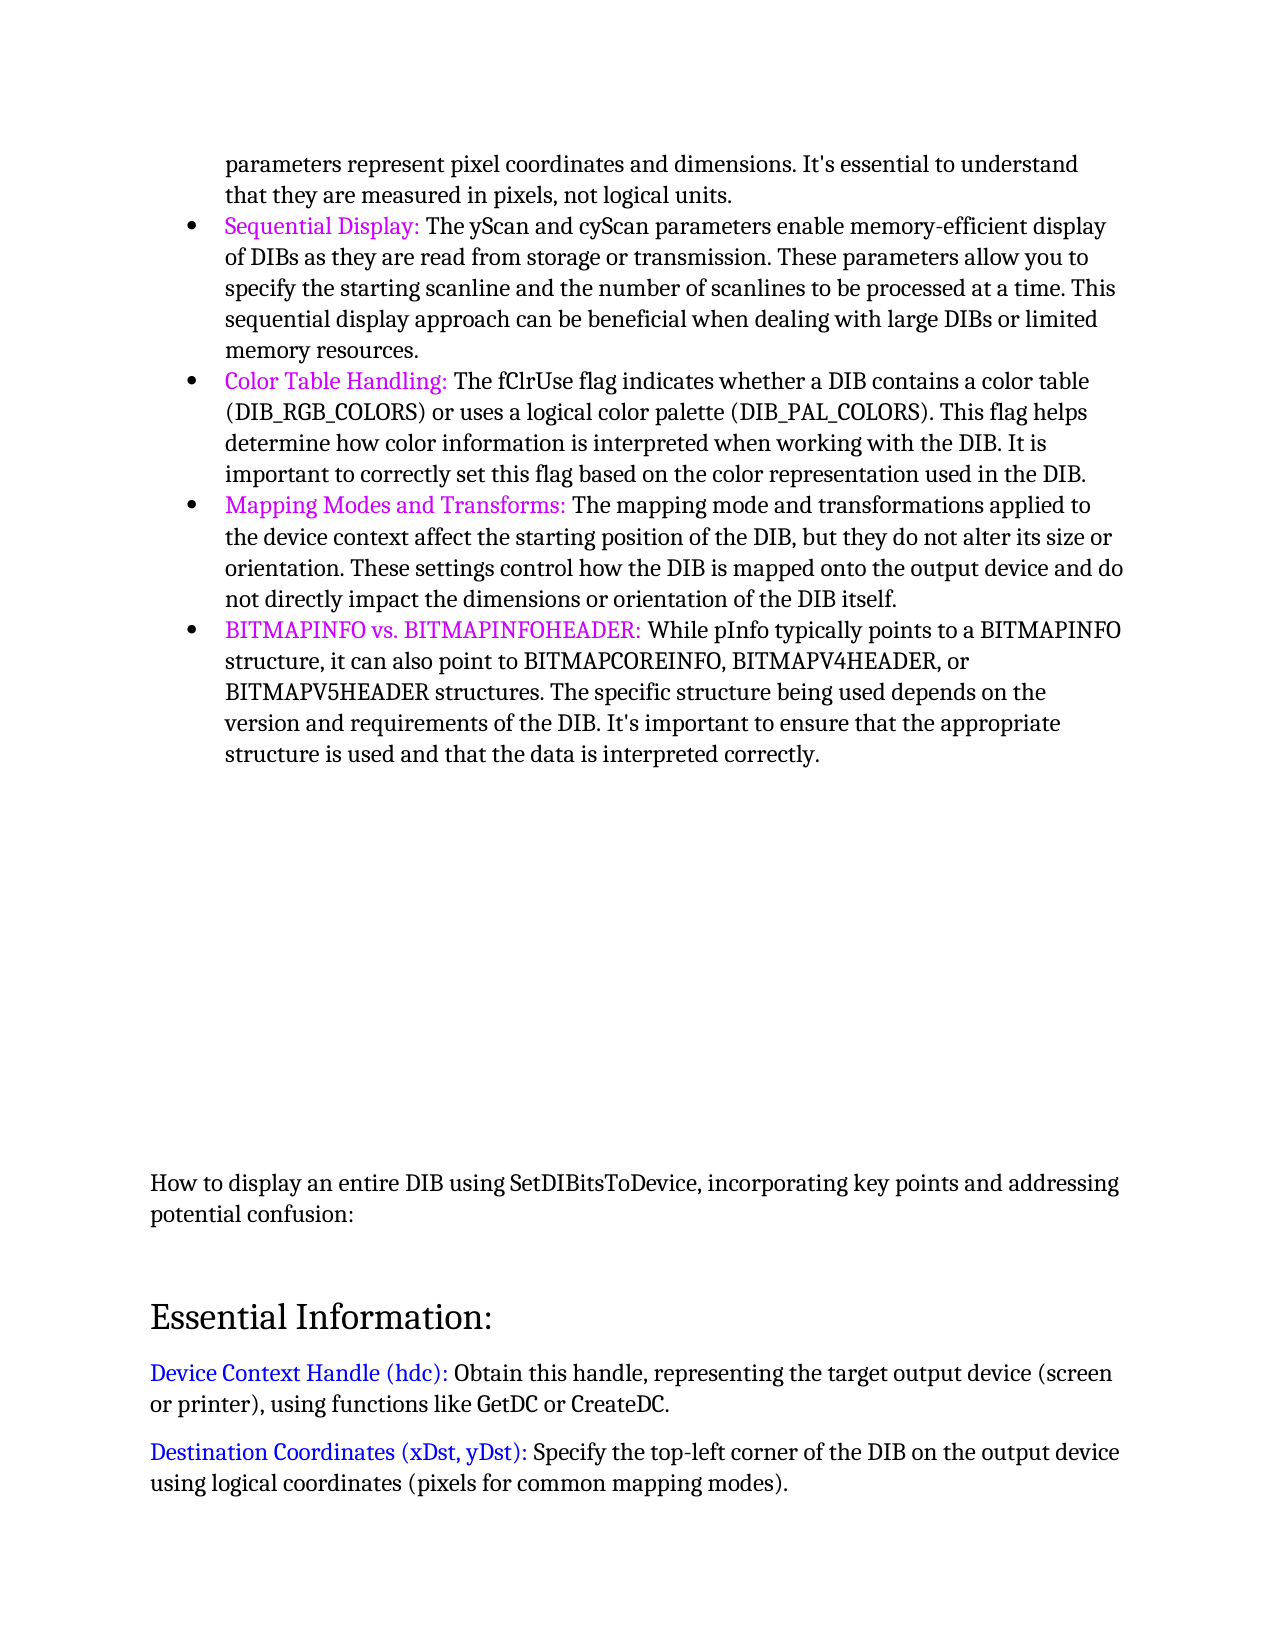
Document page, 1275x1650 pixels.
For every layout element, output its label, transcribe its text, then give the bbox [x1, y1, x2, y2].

list Color Table Handling: The fClrUse flag indicates whether a DIB contains a color table (DIB_RGB_COLORS) or uses a logical color palette (DIB_PAL_COLORS). This flag helps determine how color information is interpreted when working with the DIB. It is important to correctly set this flag based on the color representation used in the DIB. [187, 367, 1125, 489]
list BITMAPINFO vs. BITMAPINFOHEADER: While pInfo typically points to a BITMAPINFO structure, it can also point to BITMAPCOREINFO, BITMAPV4HEADER, or BITMAPV5HEADER structures. The specific structure being used depends on the version and requirements of the DIB. It's important to ensure that the appropriate structure is used and that the data is interpreted correctly. [187, 616, 1125, 768]
text How to display an entire DIB using SetDIBitsToDevice, incorporating key points and addressing potential confusion: [150, 1169, 1125, 1229]
text Device Context Handle (hdc): Obtain this handle, representing the target output device (screen or printer), using functions like GetDC or CreateDC. [150, 1359, 1125, 1419]
list Sequential Display: The yScan and cyScan parameters enable memory-efficient display of DIBs as they are read from storage or transmission. These parameters allow you to specify the starting scanline and the number of scanlines to be processed at a time. This sequential display approach can be beneficial when dealing with large DIBs or limited memory resources. [187, 212, 1125, 365]
list Mapping Modes and Transforms: The mapping mode and transformations applied to the device context affect the starting position of the DIB, but they do not alter its size or orientation. These settings control how the DIB is mapped onto the output device and do not directly impact the dimensions or orientation of the DIB itself. [187, 491, 1125, 613]
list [187, 150, 1125, 210]
text Essential Information: [150, 1296, 1125, 1339]
text Destination Coordinates (xDst, yDst): Specify the top-left corner of the DIB on the output device using logical coordinates (pixels for common mapping modes). [150, 1438, 1125, 1497]
